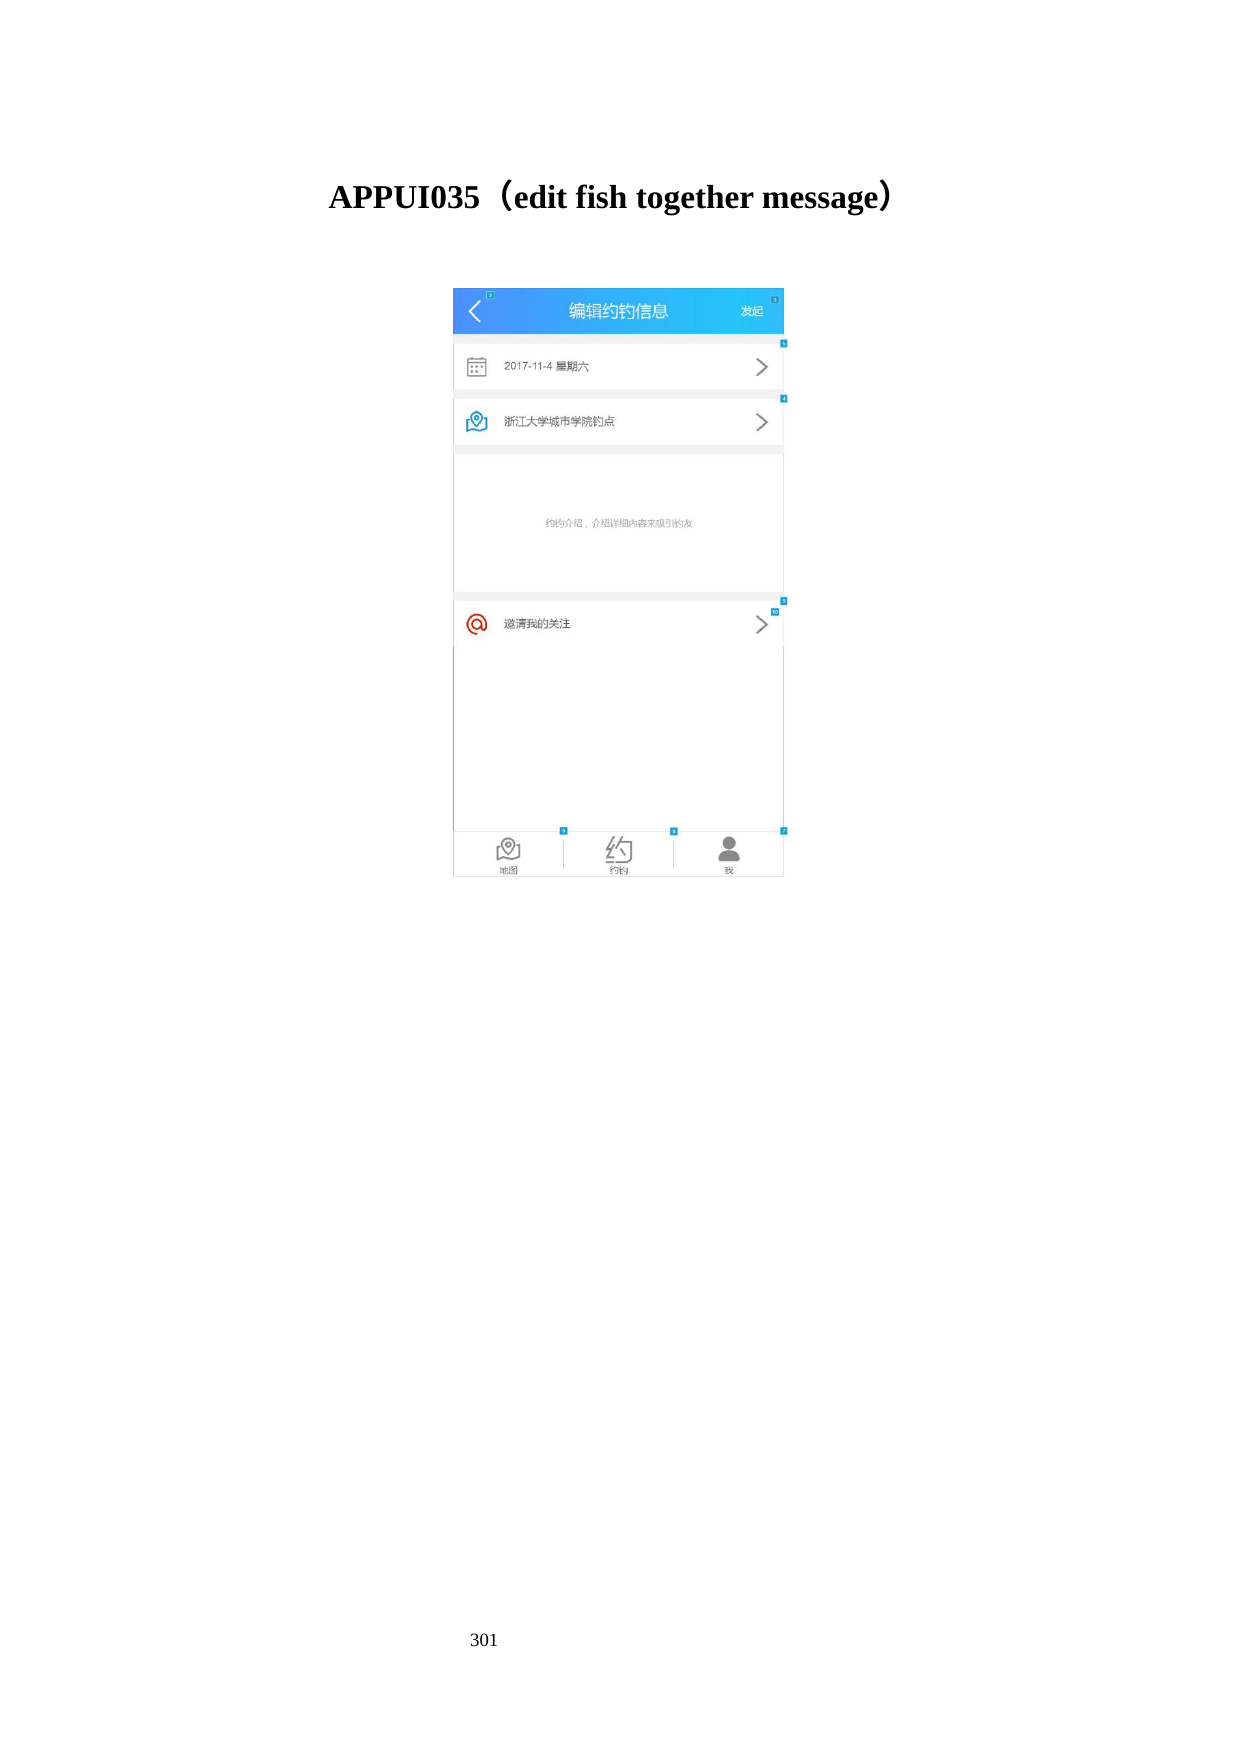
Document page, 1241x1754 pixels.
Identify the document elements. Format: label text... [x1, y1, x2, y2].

picture [453, 288, 788, 877]
subtitle APPUI035（edit fish together message） [187, 162, 1053, 227]
